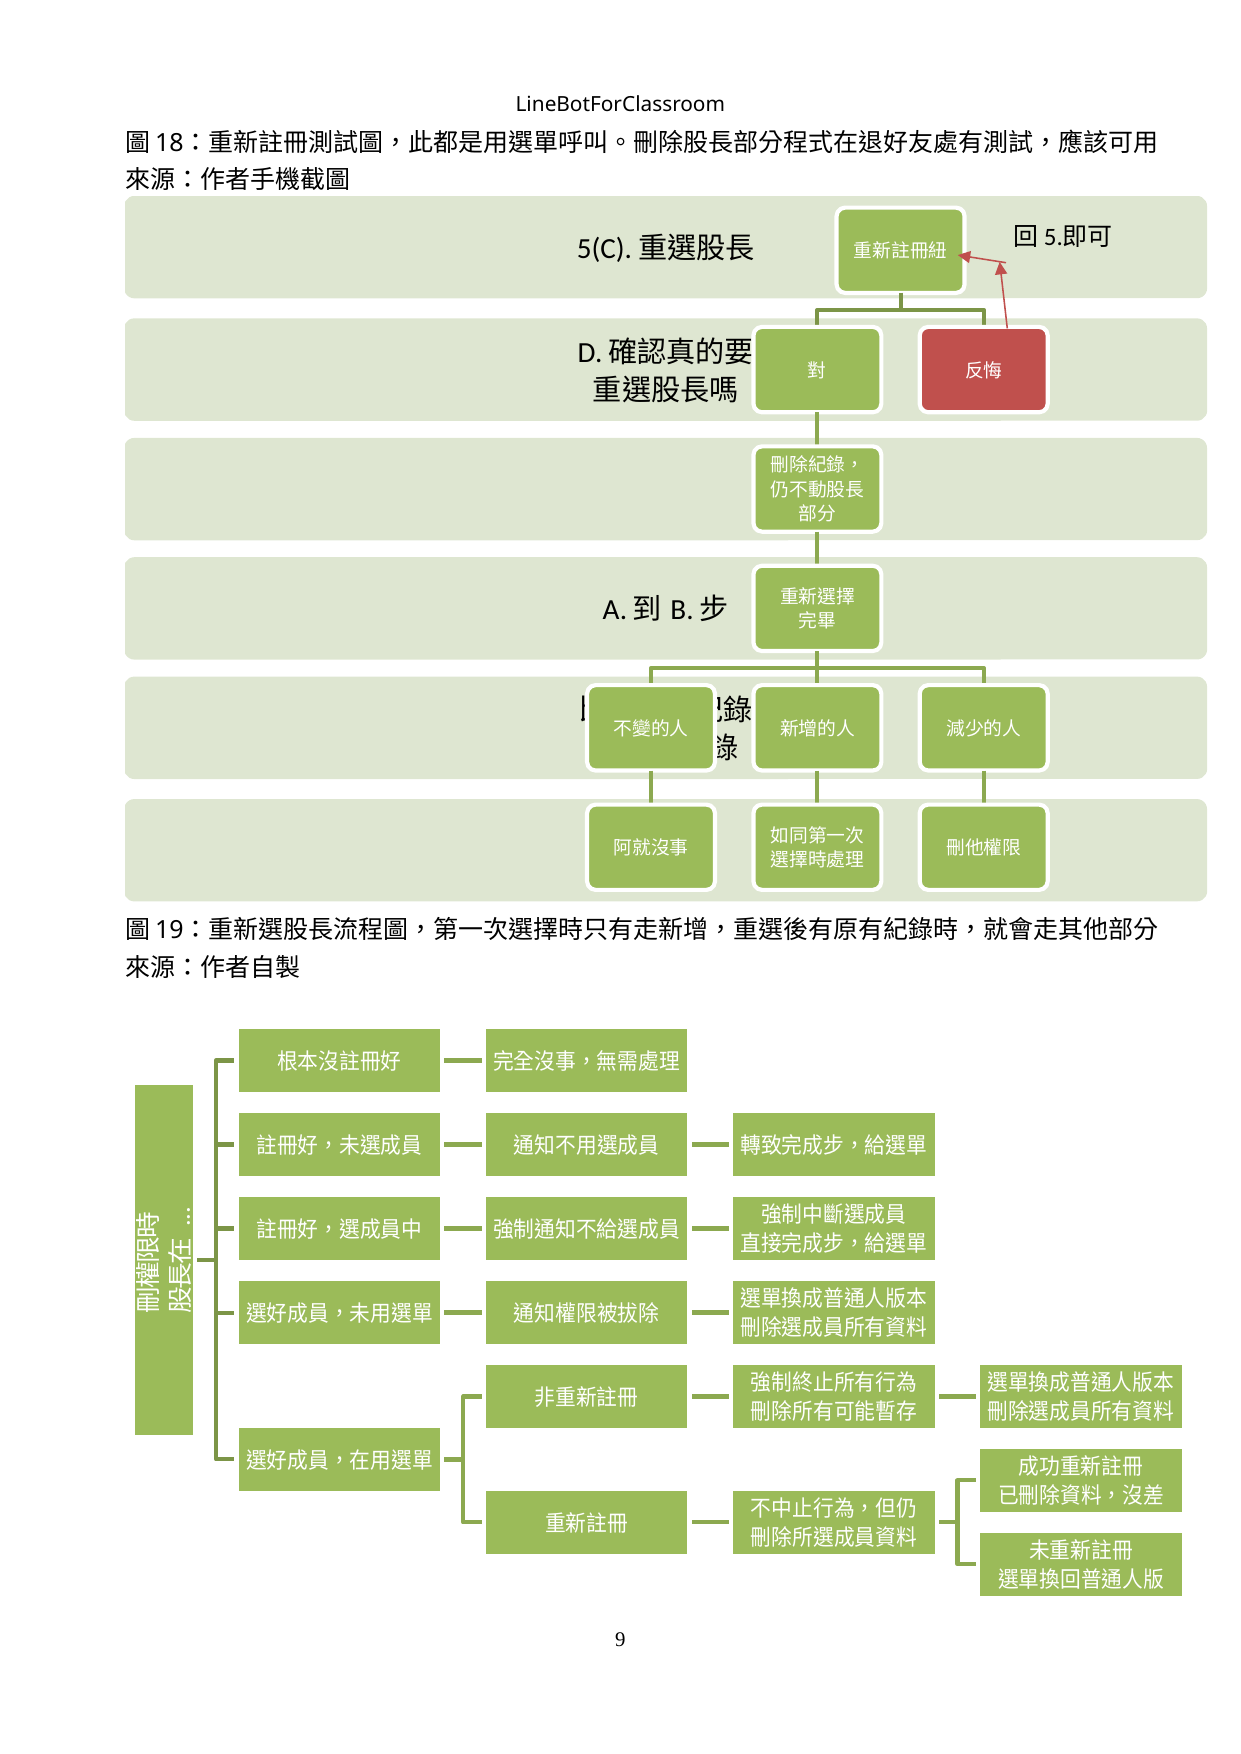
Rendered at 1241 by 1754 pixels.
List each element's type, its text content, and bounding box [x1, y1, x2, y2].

text 來源：作者手機截圖 [75, 159, 1165, 197]
text 圖18：重新註冊測試圖，此都是用選單呼叫。刪除股長部分程式在退好友處有測試，應該可用 [75, 122, 1165, 159]
text 來源：作者自製 [75, 947, 1165, 984]
text 圖19：重新選股長流程圖，第一次選擇時只有走新增，重選後有原有紀錄時，就會走其他部分 [75, 909, 1165, 947]
